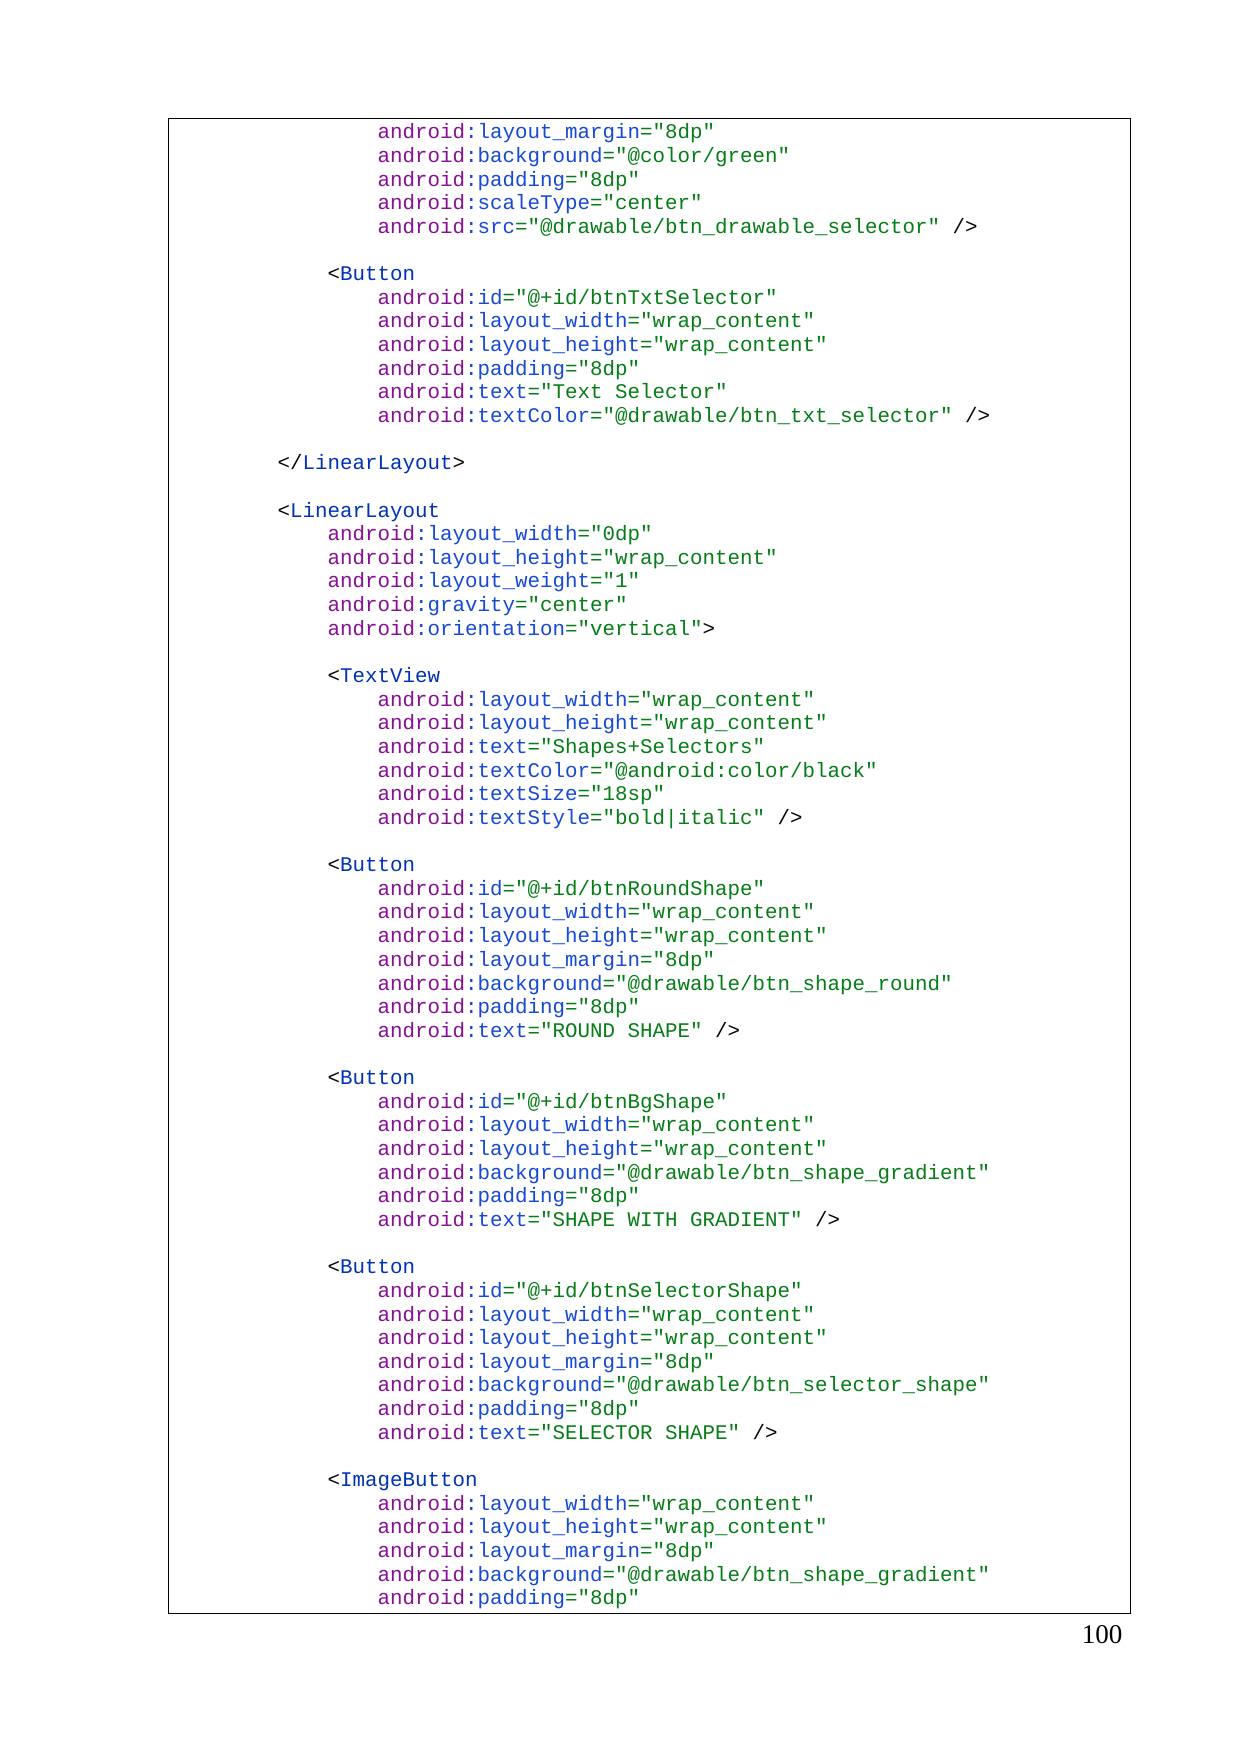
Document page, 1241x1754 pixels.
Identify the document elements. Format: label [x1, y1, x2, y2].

text [169, 119, 1130, 1613]
